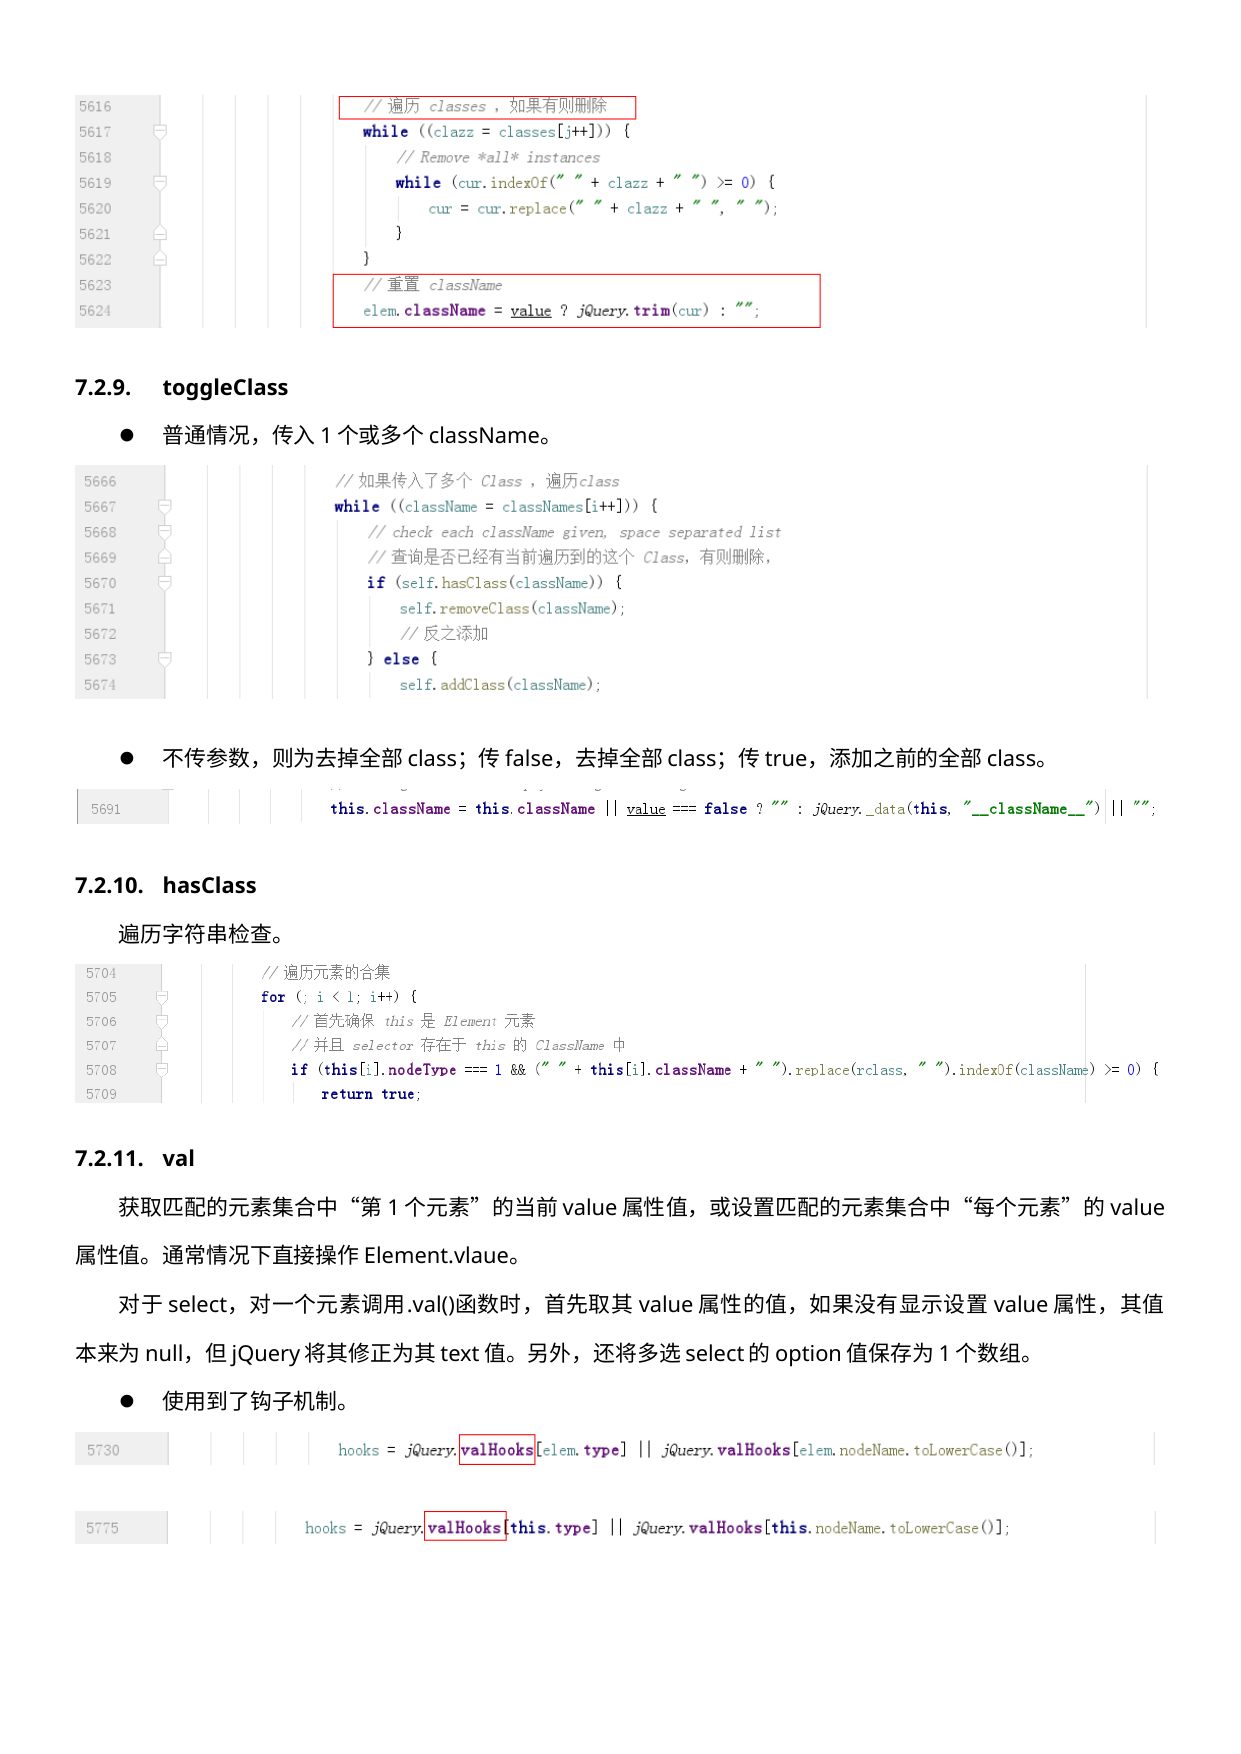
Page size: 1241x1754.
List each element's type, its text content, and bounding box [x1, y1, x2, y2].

text 对于select，对一个元素调用.val()函数时，首先取其value属性的值，如果没有显示设置value属性，其值本来为null，但jQuery将其修正为其text值。另外，还将多选select的option值保存为1个数组。 [75, 1287, 1165, 1368]
list 普通情况，传入1个或多个className。 [119, 417, 1165, 450]
text 获取匹配的元素集合中“第1个元素”的当前value属性值，或设置匹配的元素集合中“每个元素”的value属性值。通常情况下直接操作Element.vlaue。 [75, 1189, 1165, 1271]
text toggleClass [75, 370, 1165, 403]
picture [75, 1432, 1166, 1465]
picture [75, 789, 1166, 824]
text 遍历字符串检查。 [75, 916, 1165, 949]
text hasClass [75, 869, 1165, 901]
list 不传参数，则为去掉全部class；传false，去掉全部class；传true，添加之前的全部class。 [119, 741, 1165, 773]
picture [75, 1511, 1166, 1544]
list 使用到了钩子机制。 [119, 1384, 1165, 1416]
text val [75, 1142, 1165, 1174]
picture [75, 465, 1166, 699]
picture [75, 95, 1166, 328]
picture [75, 964, 1166, 1103]
